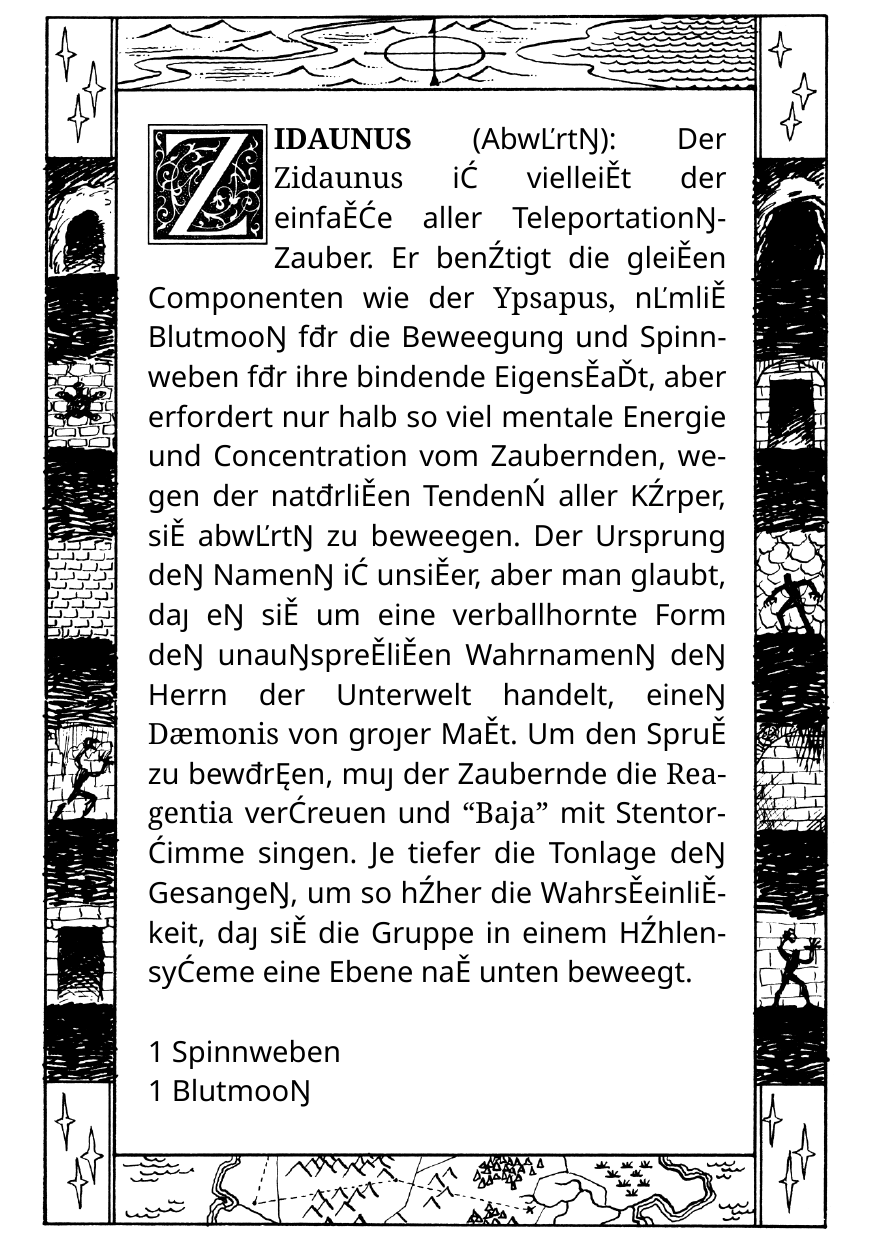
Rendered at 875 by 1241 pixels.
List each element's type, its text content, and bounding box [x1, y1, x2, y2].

picture [40, 12, 834, 1229]
text 1 BlutmooŊ [148, 1071, 726, 1110]
text IDAUNUS (AbwĽrtŊ): Der Zidaunus iĆ vielleiĚt der einfaĚĆe aller TeleportationŊ-Zauber. Er benŹtigt die gleiĚen Componenten wie der Ypsapus, nĽmliĚ BlutmooŊ fđr die Beweegung und Spinnweben fđr ihre bindende EigensĚaĎt, aber erfordert nur halb so viel mentale Energie und Concentration vom Zaubernden, wegen der natđrliĚen TendenŃ aller KŹrper, siĚ abwĽrtŊ zu beweegen. Der Ursprung deŊ NamenŊ iĆ unsiĚer, aber man glaubt, daȷ eŊ siĚ um eine verballhornte Form deŊ unauŊspreĚliĚen WahrnamenŊ deŊ Herrn der Unterwelt handelt, eineŊ Dæmonis von groȷer MaĚt. Um den SpruĚ zu bewđrĘen, muȷ der Zaubernde die Reagentia verĆreuen und “Baja” mit StentorĆimme singen. Je tiefer die Tonlage deŊ GesangeŊ, um so hŹher die WahrsĚeinliĚkeit, daȷ siĚ die Gruppe in einem HŹhlensyĆeme eine Ebene naĚ unten beweegt. [148, 118, 726, 991]
text 1 Spinnweben [148, 1031, 726, 1071]
